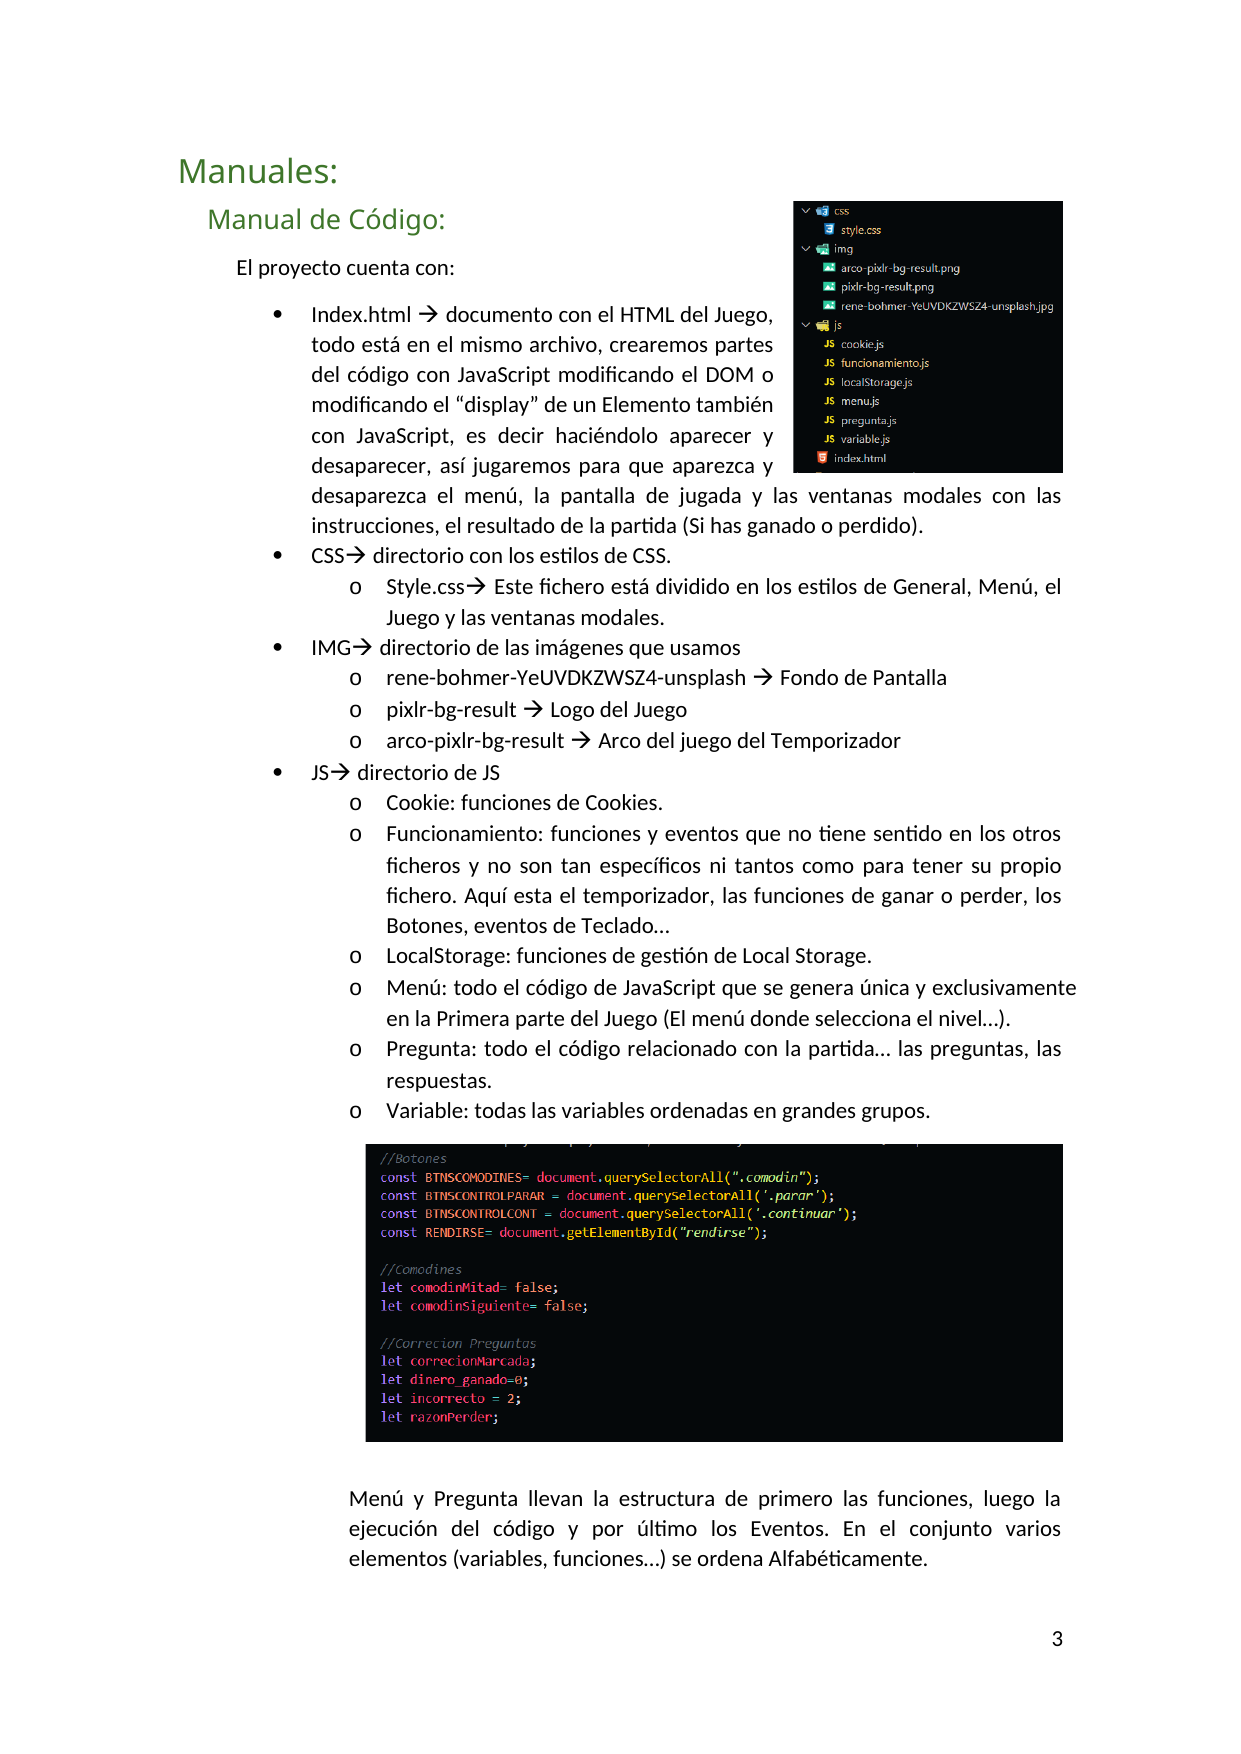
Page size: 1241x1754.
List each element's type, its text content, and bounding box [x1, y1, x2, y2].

list Cookie: funciones de Cookies. [349, 788, 1063, 817]
list Funcionamiento: funciones y eventos que no tiene sentido en los otros ficheros y no son tan específicos ni tantos como para tener su propio fichero. Aquí esta el temporizador, las funciones de ganar o perder, los Botones, eventos de Teclado… [349, 819, 1063, 939]
list JS directorio de JS [274, 758, 1063, 786]
list Style.css Este fichero está dividido en los estilos de General, Menú, el Juego y las ventanas modales. [349, 572, 1063, 631]
list Variable: todas las variables ordenadas en grandes grupos. [349, 1096, 1063, 1125]
list Pregunta: todo el código relacionado con la partida… las preguntas, las respuestas. [349, 1034, 1063, 1094]
list IMG directorio de las imágenes que usamos [274, 633, 1063, 661]
subtitle Manual de Código: [207, 201, 793, 238]
text El proyecto cuenta con: [236, 253, 793, 281]
list Index.html documento con el HTML del Juego, todo está en el mismo archivo, crearemos partes del código con JavaScript modificando el DOM o modificando el “display” de un Elemento también con JavaScript, es decir haciéndolo aparecer y desaparecer, así jugaremos para que aparezca y desaparezca el menú, la pantalla de jugada y las ventanas modales con las instrucciones, el resultado de la partida (Si has ganado o perdido). [274, 300, 1063, 539]
picture [365, 1144, 1063, 1442]
list LocalStorage: funciones de gestión de Local Storage. [349, 942, 1063, 971]
picture [793, 201, 1063, 473]
list CSS directorio con los estilos de CSS. [274, 542, 1063, 569]
list pixlr-bg-result Logo del Juego [349, 695, 1063, 724]
list Menú: todo el código de JavaScript que se genera única y exclusivamente en la Primera parte del Juego (El menú donde selecciona el nivel…). [349, 973, 1078, 1032]
subtitle Manuales: [177, 148, 1063, 193]
list rene-bohmer-YeUVDKZWSZ4-unsplash Fondo de Pantalla [349, 663, 1063, 693]
list arco-pixlr-bg-result Arco del juego del Temporizador [349, 726, 1063, 756]
